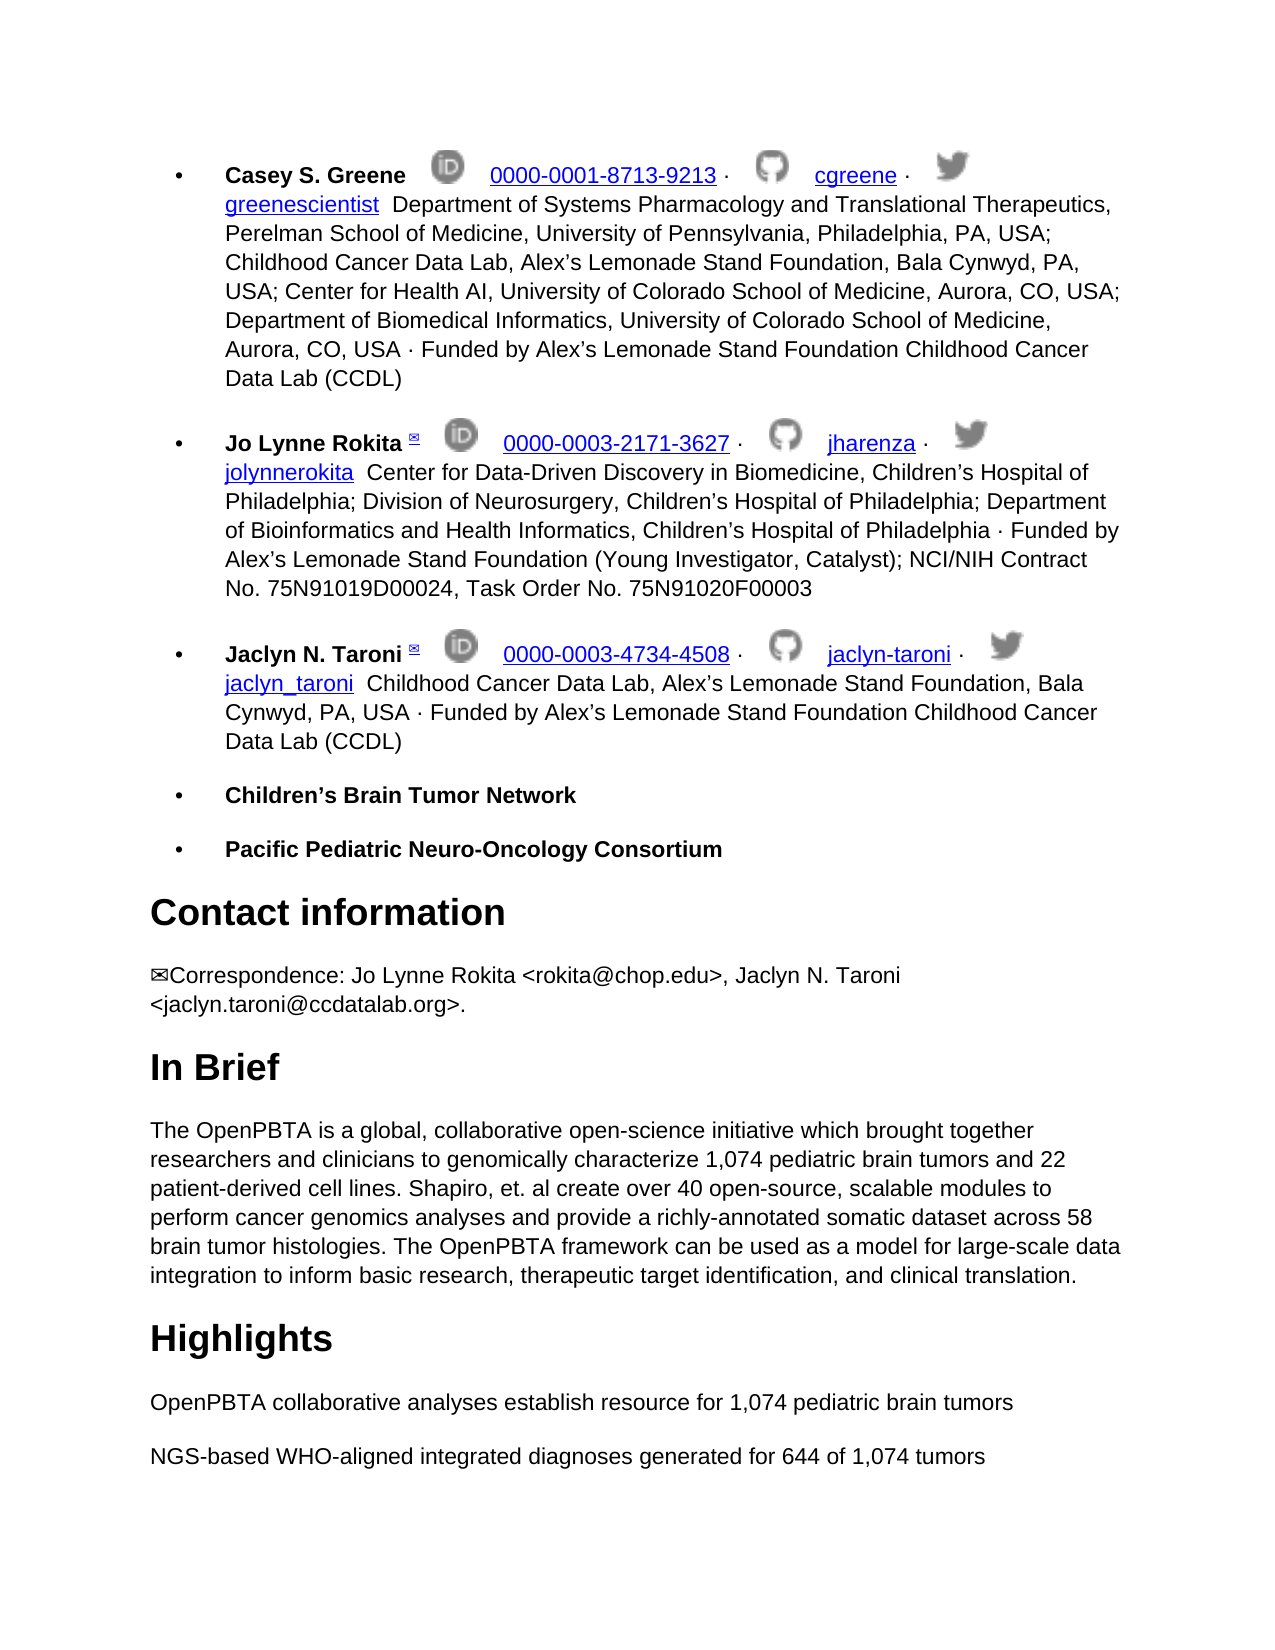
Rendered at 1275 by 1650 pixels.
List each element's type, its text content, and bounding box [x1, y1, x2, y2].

list Jo Lynne Rokita ✉ 0000-0003-2171-3627 · jharenza · jolynnerokita Center for Data-Driven Discovery in Biomedicine, Children’s Hospital of Philadelphia; Division of Neurosurgery, Children’s Hospital of Philadelphia; Department of Bioinformatics and Health Informatics, Children’s Hospital of Philadelphia · Funded by Alex’s Lemonade Stand Foundation (Young Investigator, Catalyst); NCI/NIH Contract No. 75N91019D00024, Task Order No. 75N91020F00003 [175, 418, 1125, 602]
list Jaclyn N. Taroni ✉ 0000-0003-4734-4508 · jaclyn-taroni · jaclyn_taroni Childhood Cancer Data Lab, Alex’s Lemonade Stand Foundation, Bala Cynwyd, PA, USA · Funded by Alex’s Lemonade Stand Foundation Childhood Cancer Data Lab (CCDL) [175, 629, 1125, 754]
picture [954, 418, 989, 452]
text OpenPBTA collaborative analyses establish resource for 1,074 pediatric brain tumors [150, 1389, 1125, 1415]
subtitle In Brief [150, 1045, 1125, 1088]
picture [769, 629, 803, 663]
list Children’s Brain Tumor Network [175, 782, 1125, 808]
picture [936, 150, 970, 184]
picture [444, 629, 478, 663]
subtitle Highlights [150, 1316, 1125, 1359]
text The OpenPBTA is a global, collaborative open-science initiative which brought together researchers and clinicians to genomically characterize 1,074 pediatric brain tumors and 22 patient-derived cell lines. Shapiro, et. al create over 40 open-source, scalable modules to perform cancer genomics analyses and provide a richly-annotated somatic dataset across 58 brain tumor histologies. The OpenPBTA framework can be used as a model for large-scale data integration to inform basic research, therapeutic target identification, and clinical translation. [150, 1117, 1125, 1289]
picture [990, 629, 1024, 663]
picture [444, 418, 478, 452]
subtitle Contact information [150, 890, 1125, 933]
picture [769, 418, 803, 452]
picture [431, 150, 465, 184]
list Casey S. Greene 0000-0001-8713-9213 · cgreene · greenescientist Department of Systems Pharmacology and Translational Therapeutics, Perelman School of Medicine, University of Pennsylvania, Philadelphia, PA, USA; Childhood Cancer Data Lab, Alex’s Lemonade Stand Foundation, Bala Cynwyd, PA, USA; Center for Health AI, University of Colorado School of Medicine, Aurora, CO, USA; Department of Biomedical Informatics, University of Colorado School of Medicine, Aurora, CO, USA · Funded by Alex’s Lemonade Stand Foundation Childhood Cancer Data Lab (CCDL) [175, 150, 1125, 391]
text ✉Correspondence: Jo Lynne Rokita <rokita@chop.edu>, Jaclyn N. Taroni <jaclyn.taroni@ccdatalab.org>. [150, 962, 1125, 1017]
list Pacific Pediatric Neuro-Oncology Consortium [175, 836, 1125, 862]
text NGS-based WHO-aligned integrated diagnoses generated for 644 of 1,074 tumors [150, 1443, 1125, 1469]
picture [755, 150, 789, 184]
